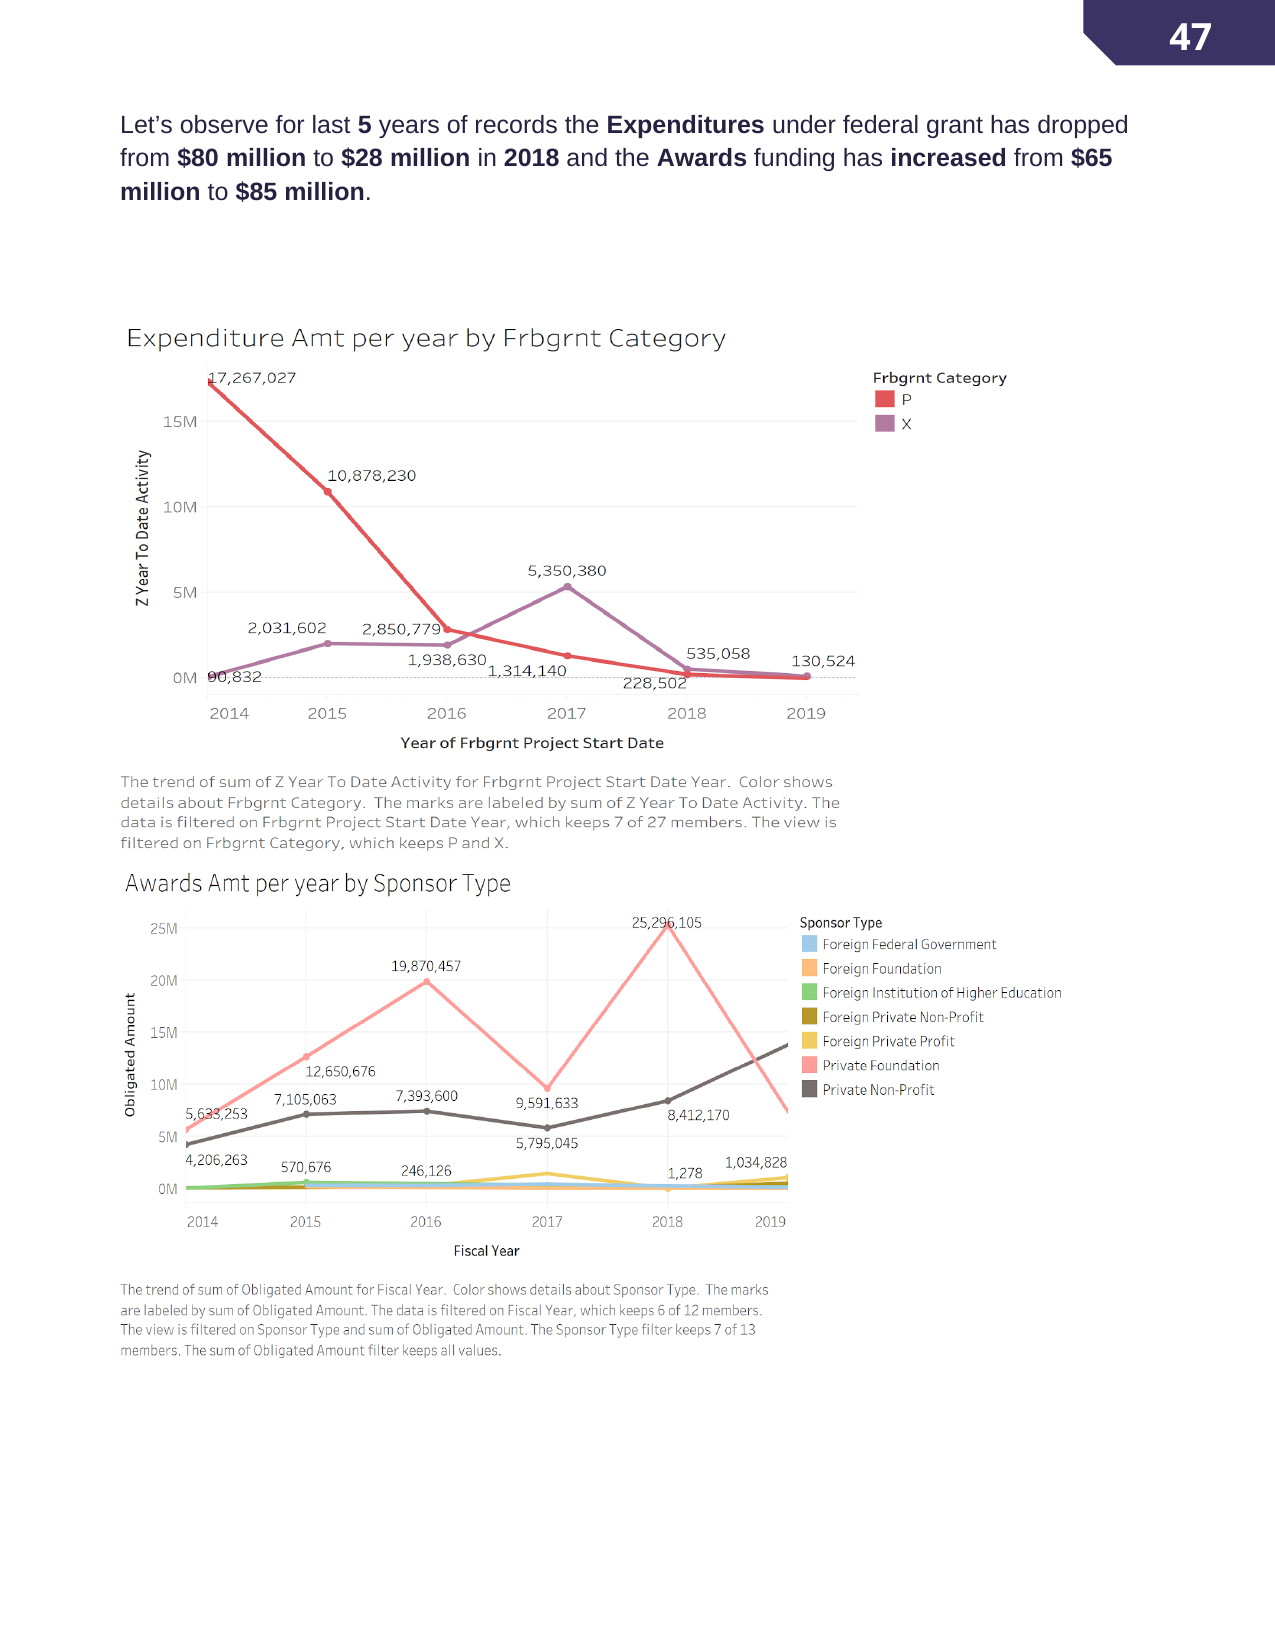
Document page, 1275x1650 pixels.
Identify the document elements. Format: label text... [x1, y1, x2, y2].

picture [120, 312, 1064, 854]
text Let’s observe for last 5 years of records the Expenditures under federal grant has dropped from $80 million to $28 million in 2018 and the Awards funding has increased from $65 million to $85 million. [120, 110, 1155, 205]
picture [120, 857, 1066, 1361]
